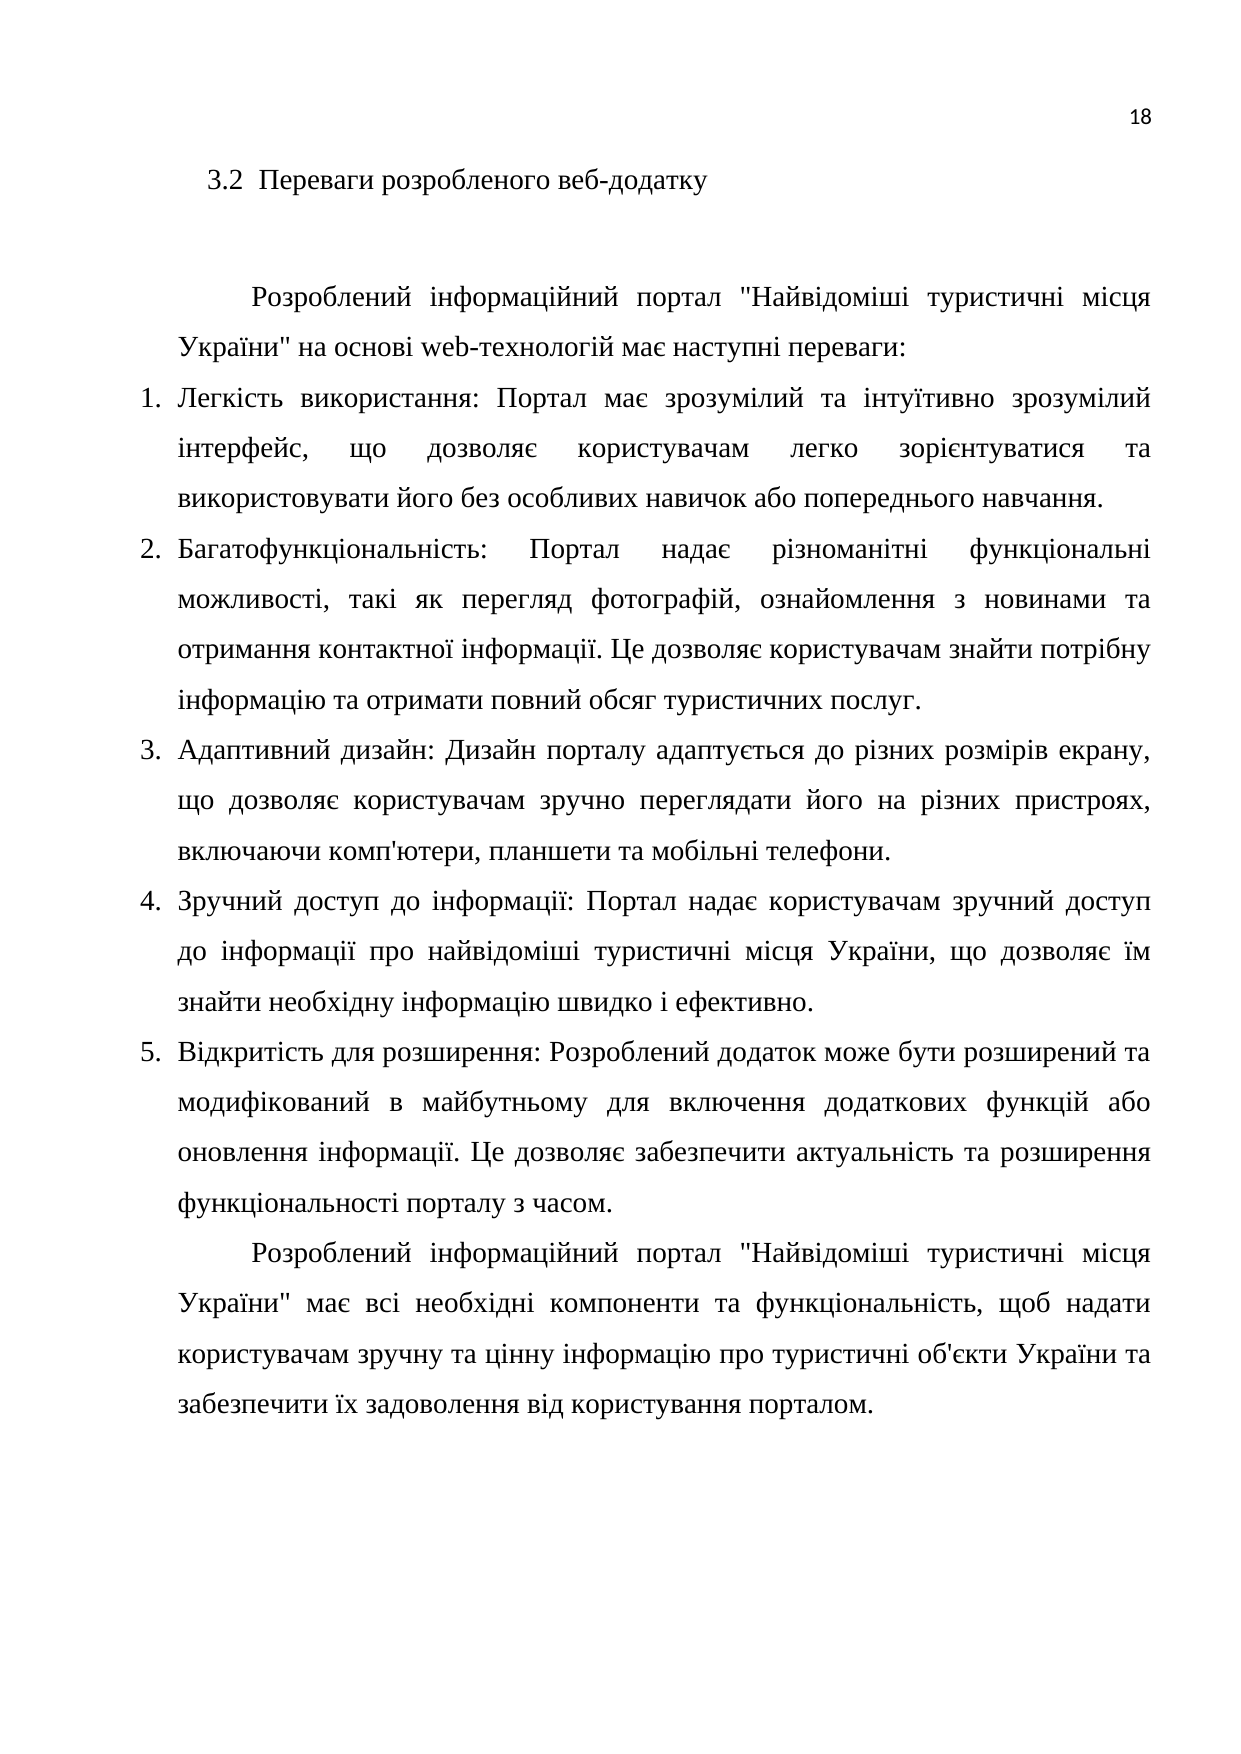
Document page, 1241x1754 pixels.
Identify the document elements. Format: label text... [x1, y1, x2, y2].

list Зручний доступ до інформації: Портал надає користувачам зручний доступ до інформації про найвідоміші туристичні місця України, що дозволяє їм знайти необхідну інформацію швидко і ефективно. [140, 883, 1152, 1017]
list Легкість використання: Портал має зрозумілий та інтуїтивно зрозумілий інтерфейс, що дозволяє користувачам легко зорієнтуватися та використовувати його без особливих навичок або попереднього навчання. [140, 380, 1152, 514]
list Багатофункціональність: Портал надає різноманітні функціональні можливості, такі як перегляд фотографій, ознайомлення з новинами та отримання контактної інформації. Це дозволяє користувачам знайти потрібну інформацію та отримати повний обсяг туристичних послуг. [140, 531, 1152, 715]
list Відкритість для розширення: Розроблений додаток може бути розширений та модифікований в майбутньому для включення додаткових функцій або оновлення інформації. Це дозволяє забезпечити актуальність та розширення функціональності порталу з часом. [140, 1034, 1152, 1218]
subtitle Переваги розробленого веб-додатку [177, 162, 1152, 196]
list Адаптивний дизайн: Дизайн порталу адаптується до різних розмірів екрану, що дозволяє користувачам зручно переглядати його на різних пристроях, включаючи комп'ютери, планшети та мобільні телефони. [140, 732, 1152, 866]
text Розроблений інформаційний портал "Найвідоміші туристичні місця України" має всі необхідні компоненти та функціональність, щоб надати користувачам зручну та цінну інформацію про туристичні об'єкти України та забезпечити їх задоволення від користування порталом. [177, 1235, 1152, 1420]
text Розроблений інформаційний портал "Найвідоміші туристичні місця України" на основі web-технологій має наступні переваги: [177, 279, 1152, 363]
